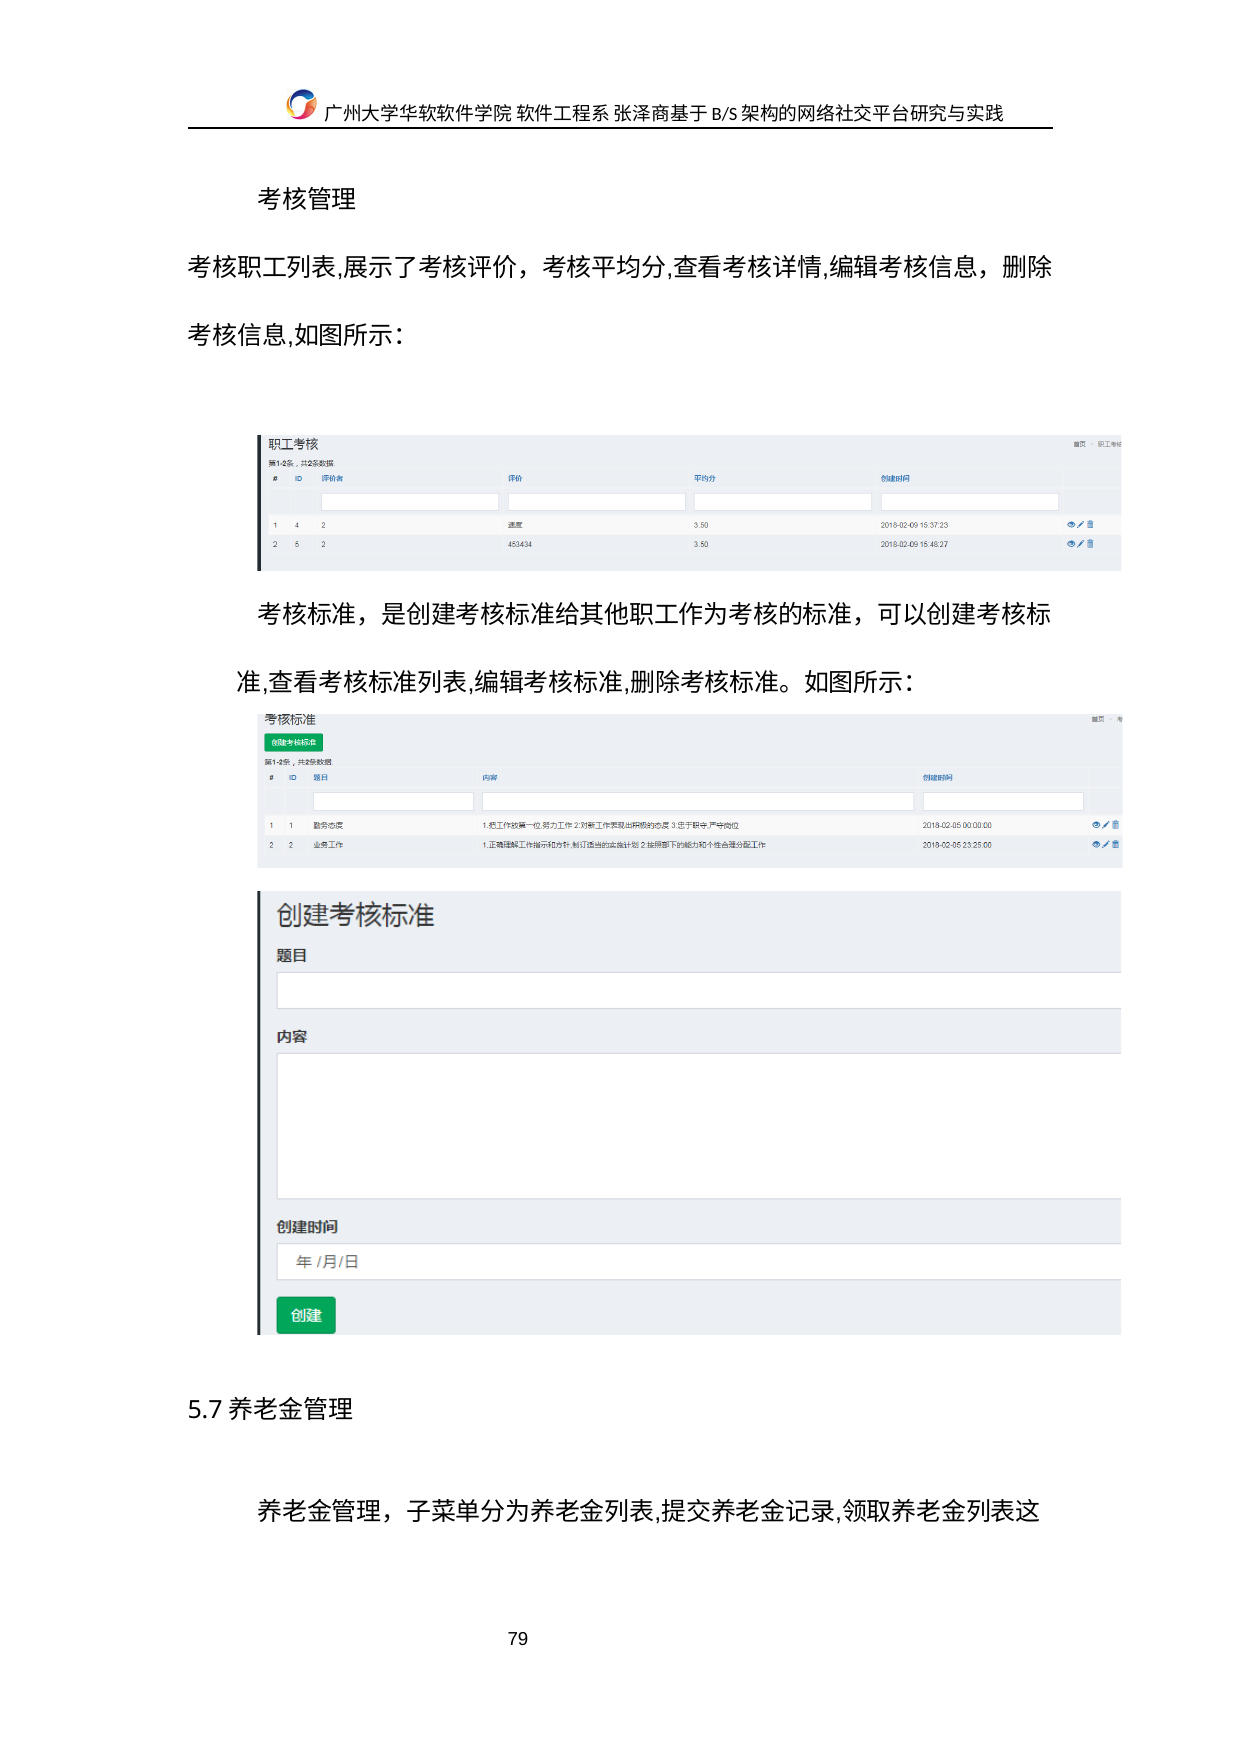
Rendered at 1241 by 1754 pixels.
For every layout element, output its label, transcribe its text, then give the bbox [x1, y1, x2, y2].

picture [257, 714, 1123, 868]
picture [257, 435, 1122, 571]
picture [257, 891, 1122, 1335]
picture [286, 88, 320, 120]
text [237, 1476, 1053, 1544]
text 考核管理 [237, 164, 1053, 232]
text 考核职工列表,展示了考核评价，考核平均分,查看考核详情,编辑考核信息，删除考核信息,如图所示： [187, 232, 1053, 368]
text 5.7 养老金管理 [187, 1374, 1053, 1442]
text 考核标准，是创建考核标准给其他职工作为考核的标准，可以创建考核标准,查看考核标准列表,编辑考核标准,删除考核标准。如图所示： [237, 578, 1053, 714]
